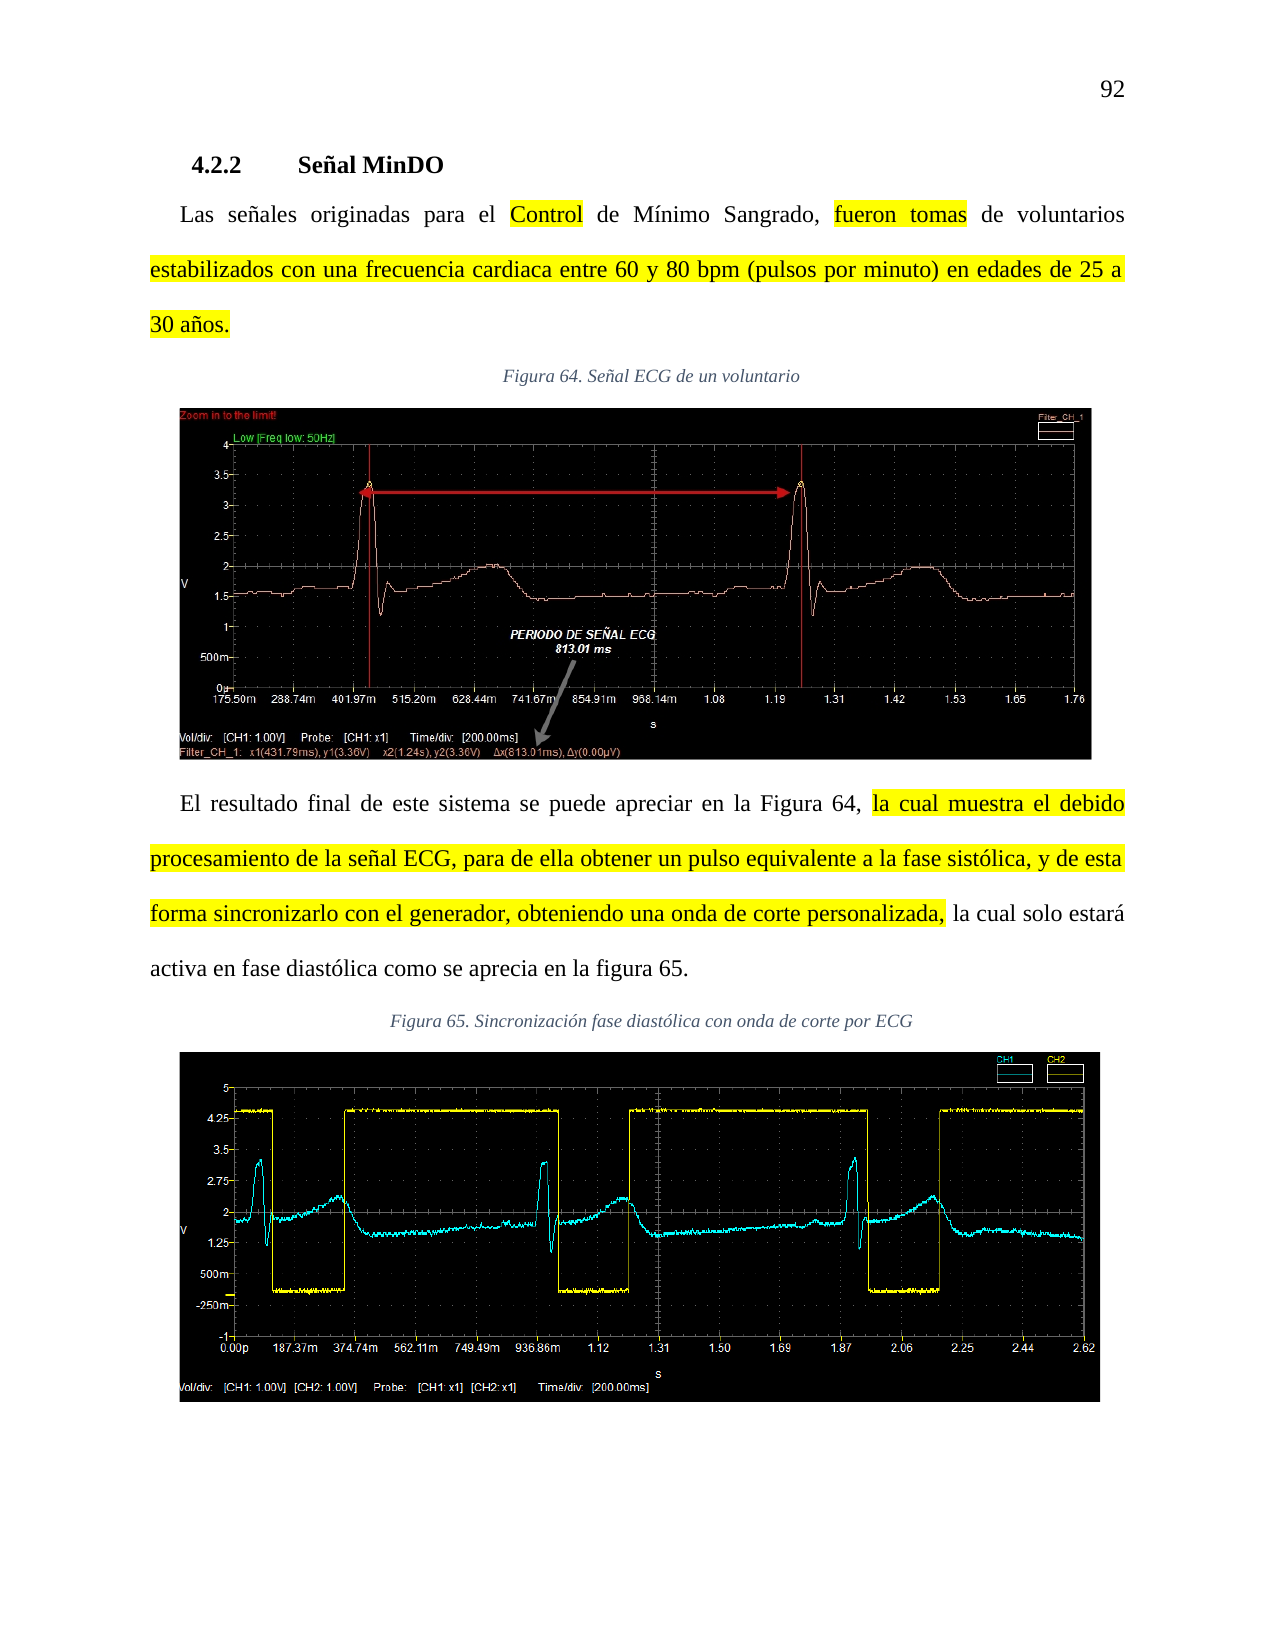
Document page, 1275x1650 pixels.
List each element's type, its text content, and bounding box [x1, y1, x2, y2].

text Las señales originadas para el Control de Mínimo Sangrado, fueron tomas de voluntarios estabilizados con una frecuencia cardiaca entre 60 y 80 bpm (pulsos por minuto) en edades de 25 a 30 años. [150, 282, 1125, 338]
text Las señales originadas para el Control de Mínimo Sangrado, fueron tomas de voluntarios estabilizados con una frecuencia cardiaca entre 60 y 80 bpm (pulsos por minuto) en edades de 25 a 30 años. [150, 199, 1125, 255]
picture [179, 1052, 1101, 1402]
text El resultado final de este sistema se puede apreciar en la Figura 64, la cual muestra el debido procesamiento de la señal ECG, para de ella obtener un pulso equivalente a la fase sistólica, y de esta forma sincronizarlo con el generador, obteniendo una onda de corte personalizada, la cual solo estará activa en fase diastólica como se aprecia en la figura 65. [150, 789, 1125, 844]
text El resultado final de este sistema se puede apreciar en la Figura 64, la cual muestra el debido procesamiento de la señal ECG, para de ella obtener un pulso equivalente a la fase sistólica, y de esta forma sincronizarlo con el generador, obteniendo una onda de corte personalizada, la cual solo estará activa en fase diastólica como se aprecia en la figura 65. [150, 872, 1125, 982]
picture [179, 407, 1101, 760]
subtitle Señal MinDO [150, 150, 1125, 179]
text Figura 65. Sincronización fase diastólica con onda de corte por ECG [150, 1009, 1125, 1031]
text Figura 64. Señal ECG de un voluntario [150, 365, 1125, 387]
